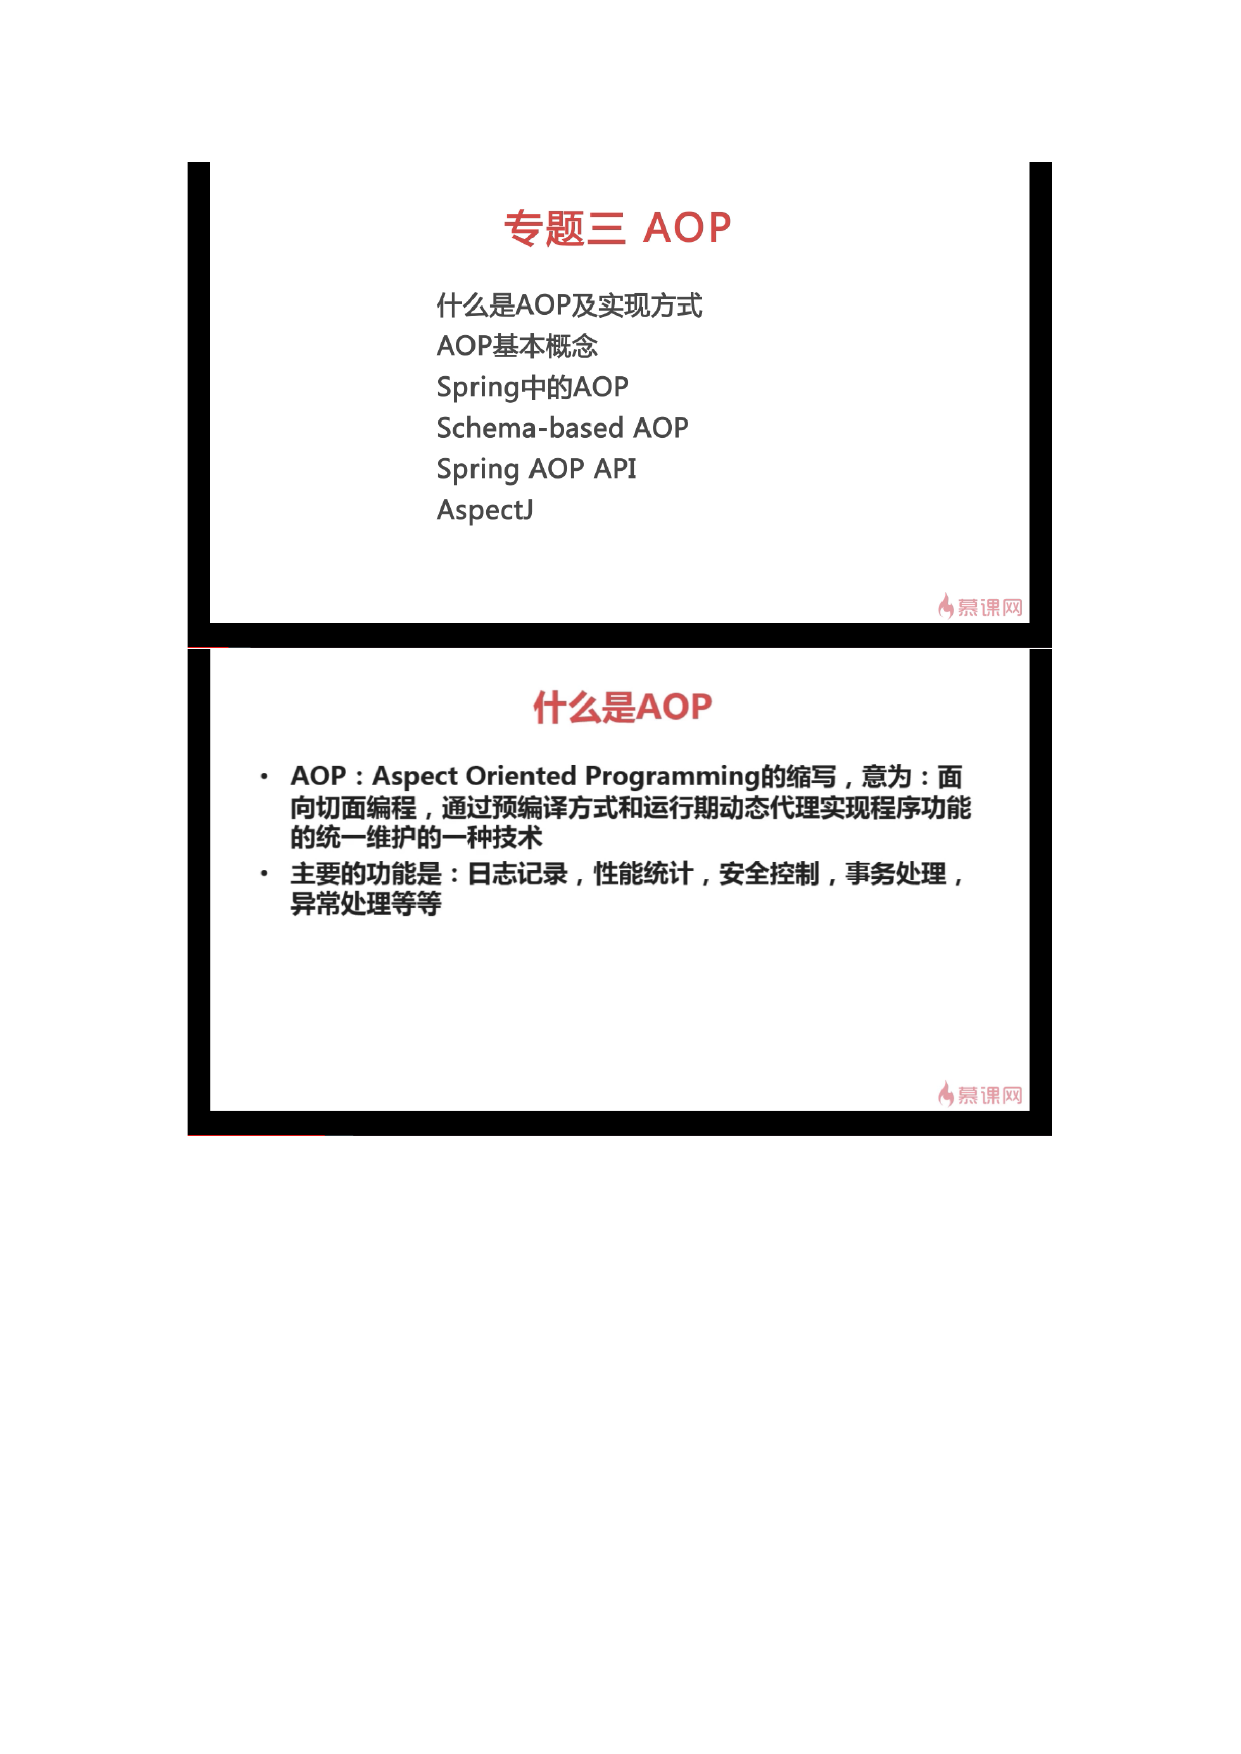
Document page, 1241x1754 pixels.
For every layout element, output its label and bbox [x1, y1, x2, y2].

picture [187, 162, 1052, 648]
picture [187, 649, 1052, 1136]
